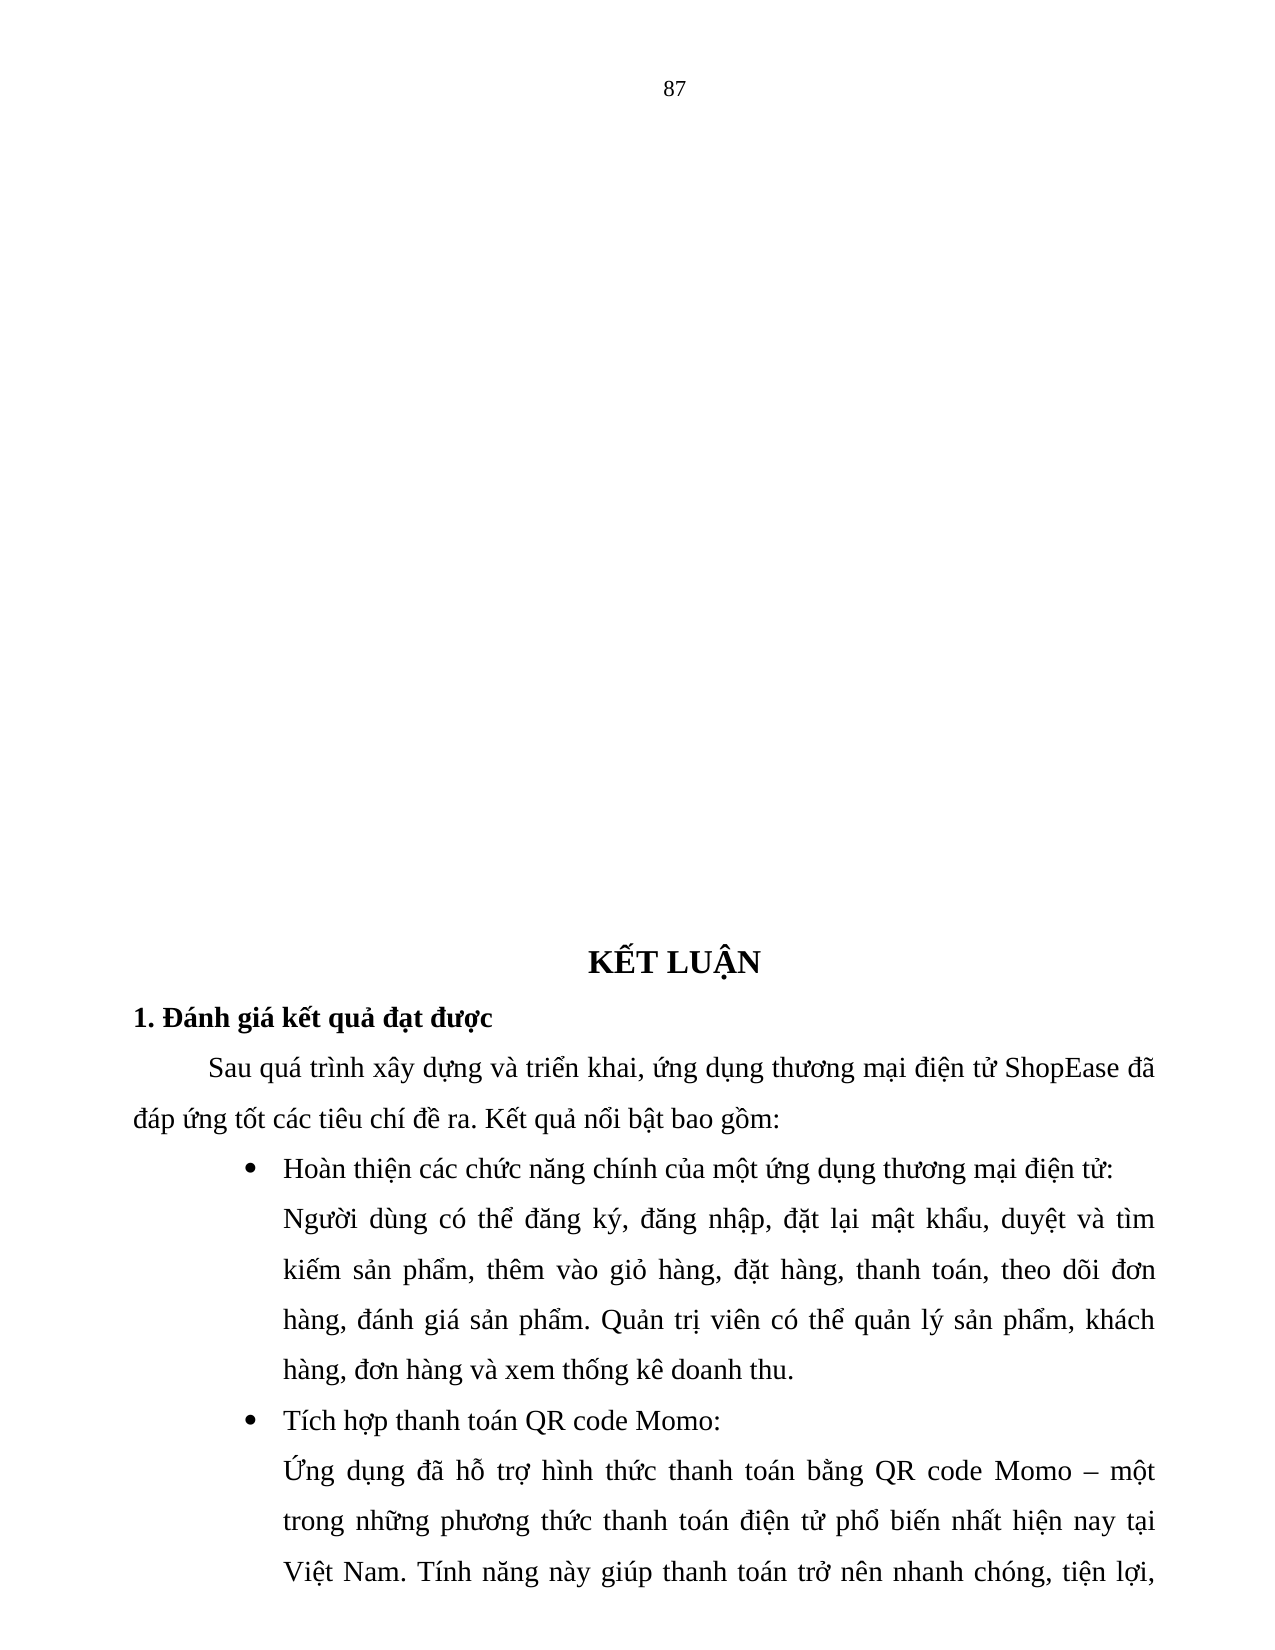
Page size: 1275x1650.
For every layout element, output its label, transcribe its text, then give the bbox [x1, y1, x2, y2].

text Người dùng có thể đăng ký, đăng nhập, đặt lại mật khẩu, duyệt và tìm kiếm sản phẩm, thêm vào giỏ hàng, đặt hàng, thanh toán, theo dõi đơn hàng, đánh giá sản phẩm. Quản trị viên có thể quản lý sản phẩm, khách hàng, đơn hàng và xem thống kê doanh thu. [283, 1201, 1157, 1386]
text KẾT LUẬN [133, 943, 1216, 981]
text 1. Đánh giá kết quả đạt được [133, 1000, 1216, 1034]
list Hoàn thiện các chức năng chính của một ứng dụng thương mại điện tử: [245, 1151, 1157, 1185]
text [283, 1453, 1157, 1587]
text Sau quá trình xây dựng và triển khai, ứng dụng thương mại điện tử ShopEase đã đáp ứng tốt các tiêu chí đề ra. Kết quả nổi bật bao gồm: [133, 1050, 1157, 1134]
list Tích hợp thanh toán QR code Momo: [245, 1403, 1157, 1436]
